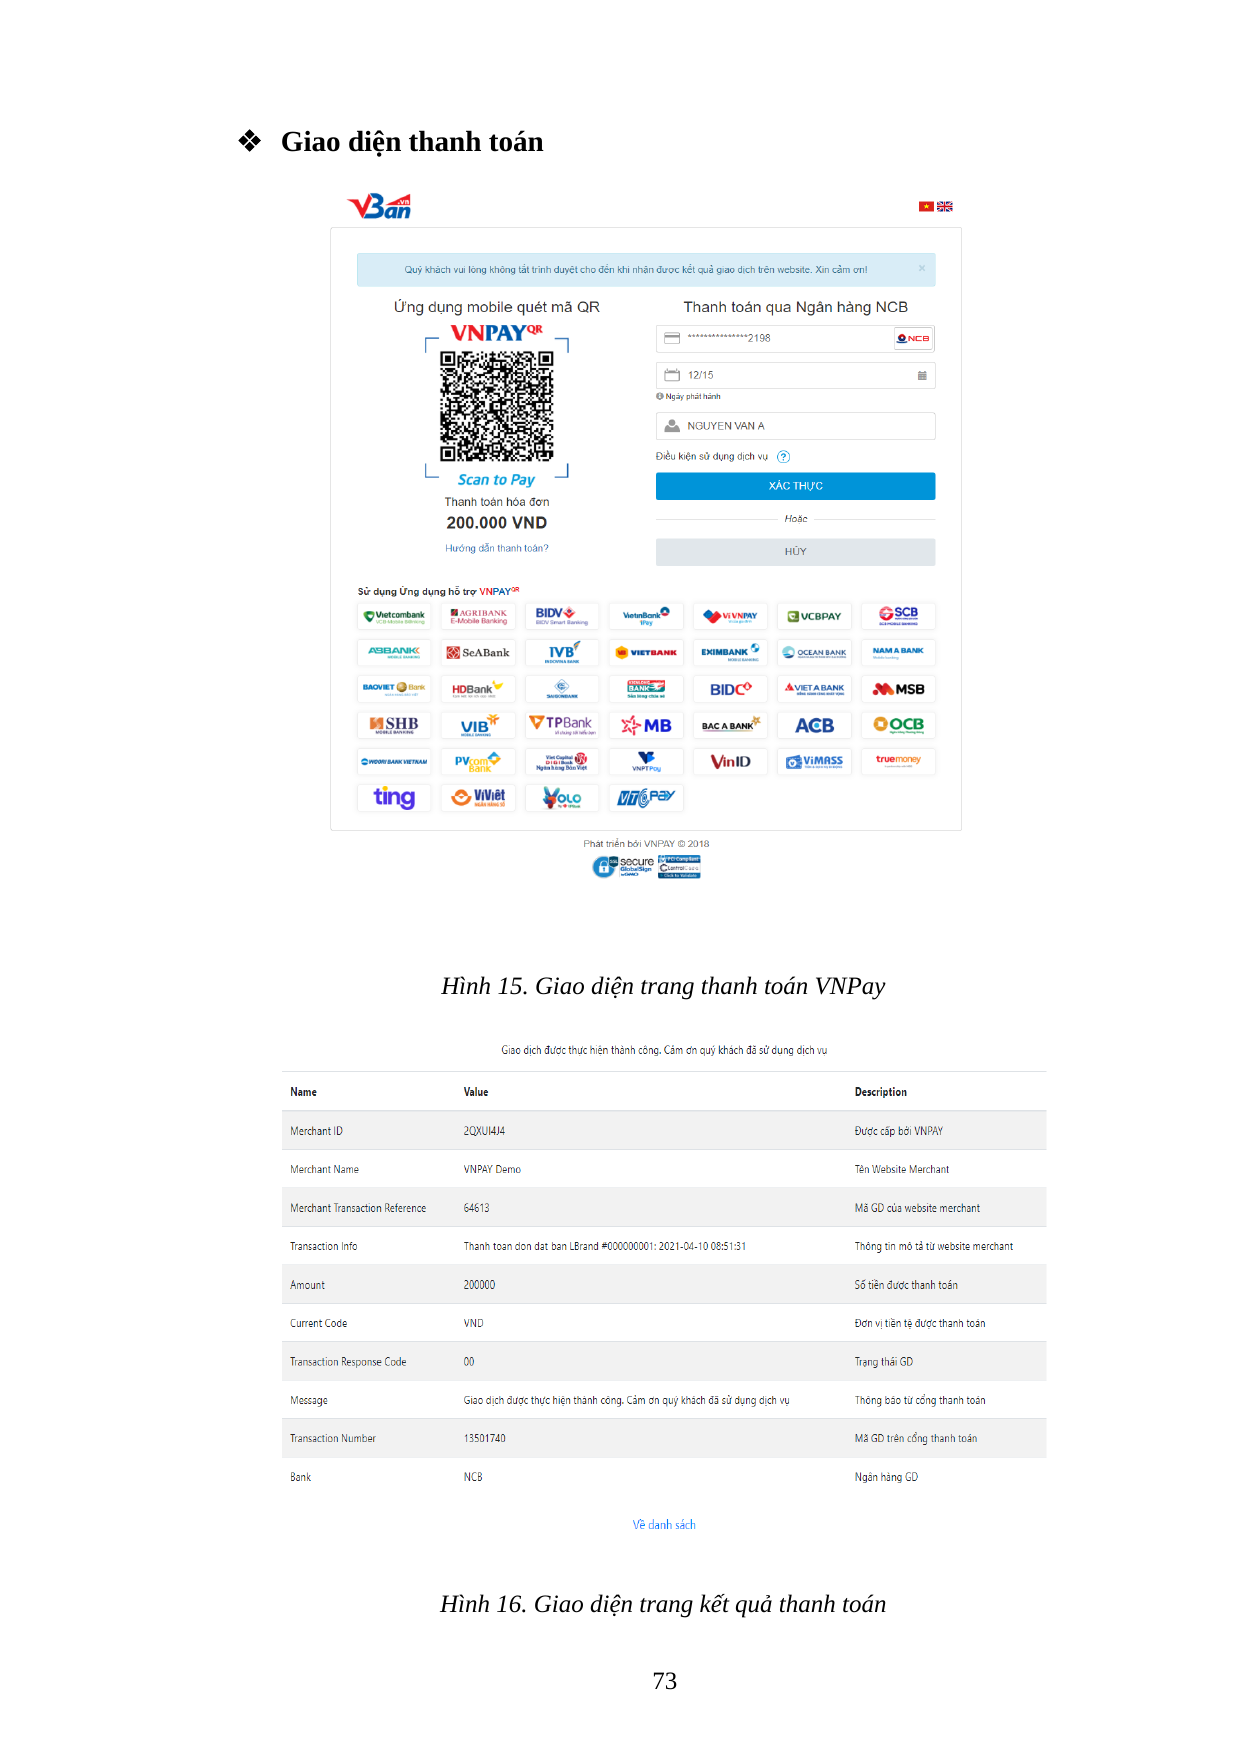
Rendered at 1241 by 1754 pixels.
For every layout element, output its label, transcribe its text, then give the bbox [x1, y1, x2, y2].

text Hình 16. Giao diện trang kết quả thanh toán [207, 1589, 1122, 1618]
picture [206, 186, 1086, 934]
picture [206, 1020, 1122, 1552]
text Hình 15. Giao diện trang thanh toán VNPay [207, 971, 1122, 1000]
list Giao diện thanh toán [236, 124, 1122, 157]
